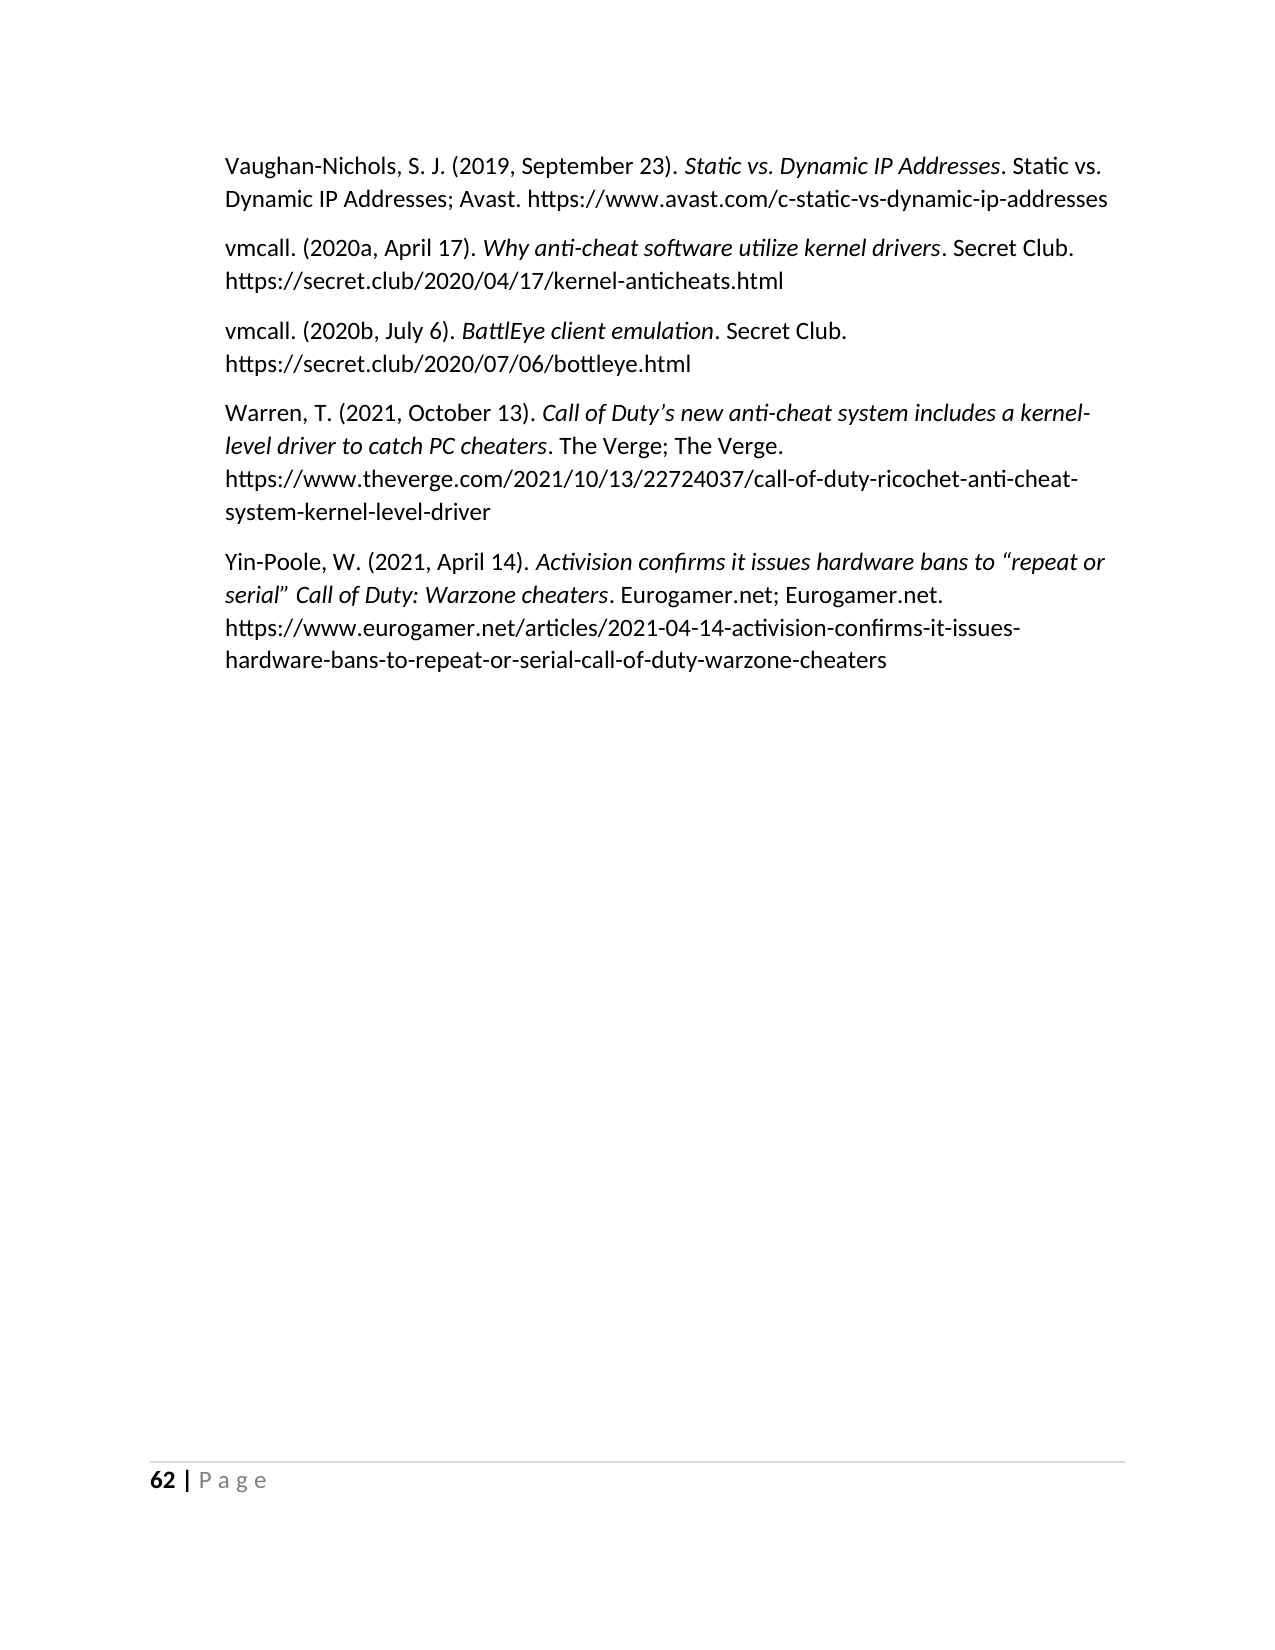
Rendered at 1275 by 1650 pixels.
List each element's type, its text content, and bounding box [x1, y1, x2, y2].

text vmcall. (2020a, April 17). Why anti-cheat software utilize kernel drivers. Secret Club. https://secret.club/2020/04/17/kernel-anticheats.html [225, 232, 1125, 296]
text vmcall. (2020b, July 6). BattlEye client emulation. Secret Club. https://secret.club/2020/07/06/bottleye.html [225, 315, 1125, 378]
text Yin-Poole, W. (2021, April 14). Activision confirms it issues hardware bans to “repeat or serial” Call of Duty: Warzone cheaters. Eurogamer.net; Eurogamer.net. https://www.eurogamer.net/articles/2021-04-14-activision-confirms-it-issues-hardware-bans-to-repeat-or-serial-call-of-duty-warzone-cheaters [225, 546, 1125, 675]
text Warren, T. (2021, October 13). Call of Duty’s new anti-cheat system includes a kernel-level driver to catch PC cheaters. The Verge; The Verge. https://www.theverge.com/2021/10/13/22724037/call-of-duty-ricochet-anti-cheat-system-kernel-level-driver [225, 397, 1125, 527]
text Vaughan-Nichols, S. J. (2019, September 23). Static vs. Dynamic IP Addresses. Static vs. Dynamic IP Addresses; Avast. https://www.avast.com/c-static-vs-dynamic-ip-addresses [225, 150, 1125, 213]
